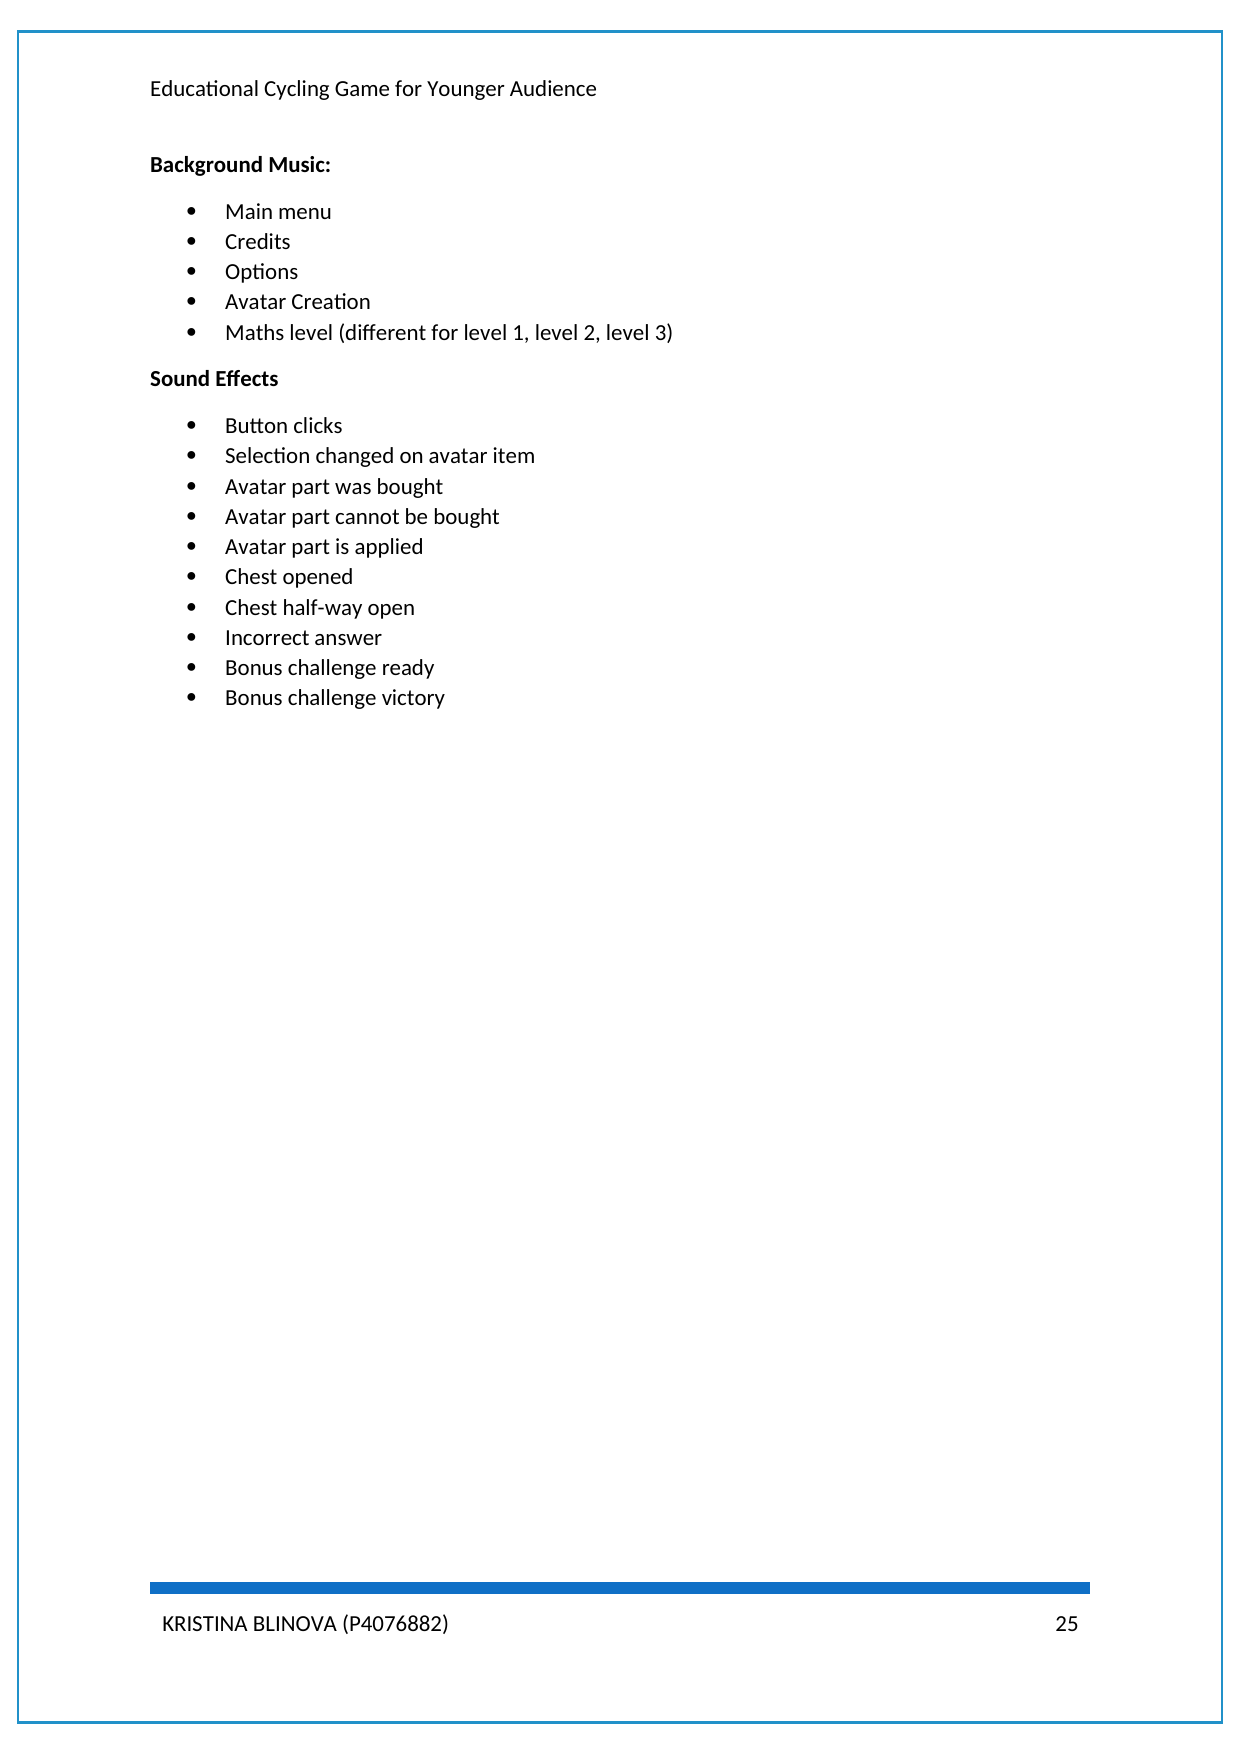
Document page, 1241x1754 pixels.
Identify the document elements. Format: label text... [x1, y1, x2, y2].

text Background Music: [150, 150, 1090, 178]
list Bonus challenge ready [187, 653, 1090, 681]
list Avatar part was bought [187, 472, 1090, 500]
list Maths level (different for level 1, level 2, level 3) [187, 318, 1090, 346]
list Selection changed on avatar item [187, 442, 1090, 470]
list Main menu [187, 197, 1090, 225]
text Sound Effects [150, 364, 1090, 393]
list Chest half-way open [187, 593, 1090, 621]
list Options [187, 257, 1090, 285]
list Avatar part cannot be bought [187, 502, 1090, 530]
list Bonus challenge victory [187, 683, 1090, 711]
list Credits [187, 227, 1090, 255]
list Avatar part is applied [187, 532, 1090, 560]
list Button clicks [187, 411, 1090, 439]
list Incorrect answer [187, 623, 1090, 651]
list Avatar Creation [187, 287, 1090, 316]
list Chest opened [187, 562, 1090, 591]
